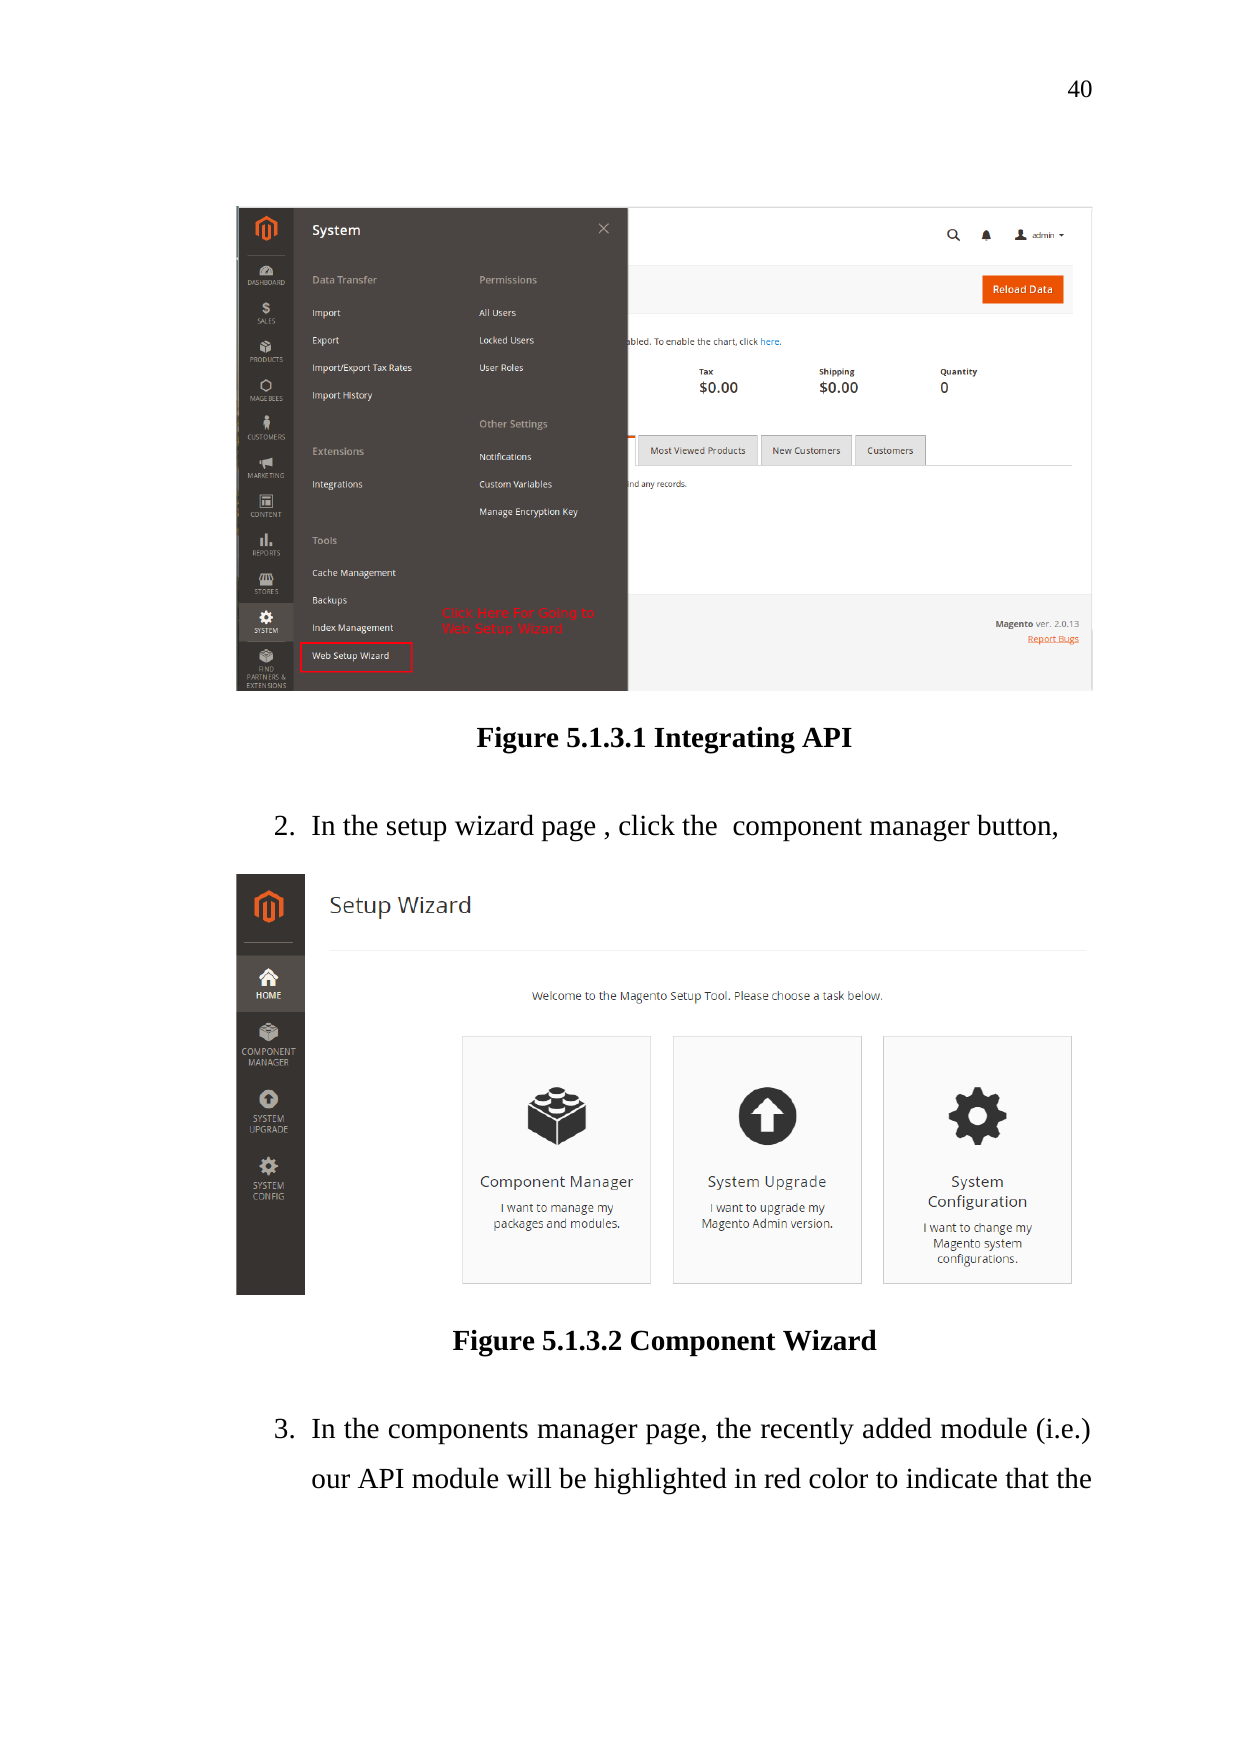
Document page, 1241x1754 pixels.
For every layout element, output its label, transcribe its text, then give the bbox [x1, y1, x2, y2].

list In the setup wizard page , click the component manager button, [274, 808, 1092, 841]
text Figure 5.1.3.2 Component Wizard [236, 1323, 1092, 1357]
text Figure 5.1.3.1 Integrating API [236, 720, 1092, 753]
picture [236, 874, 1093, 1295]
picture [236, 206, 1093, 691]
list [274, 1411, 1092, 1495]
